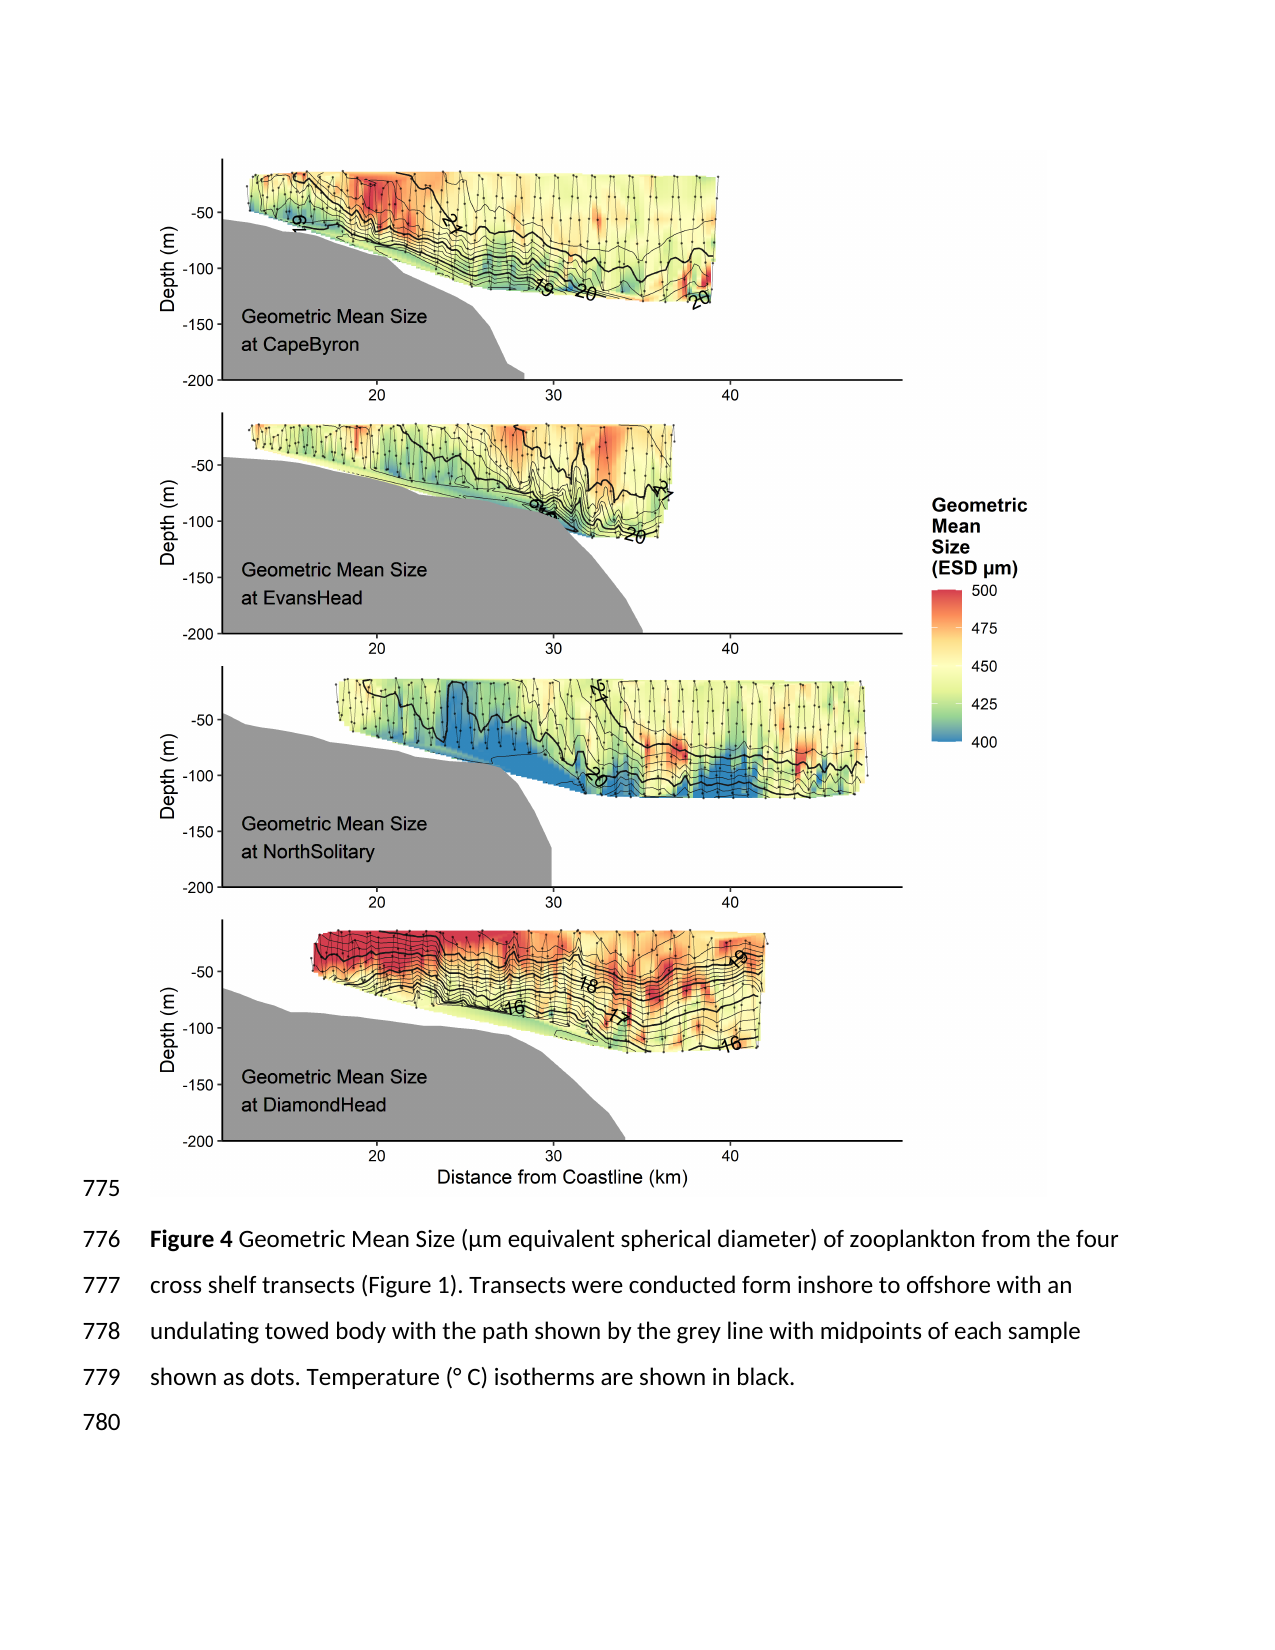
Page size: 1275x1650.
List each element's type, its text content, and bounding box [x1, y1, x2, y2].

picture [150, 150, 1047, 1197]
text Figure 4 Geometric Mean Size (µm equivalent spherical diameter) of zooplankton from the four cross shelf transects (Figure 1). Transects were conducted form inshore to offshore with an undulating towed body with the path shown by the grey line with midpoints of each sample shown as dots. Temperature (° C) isotherms are shown in black. [150, 1223, 1125, 1391]
